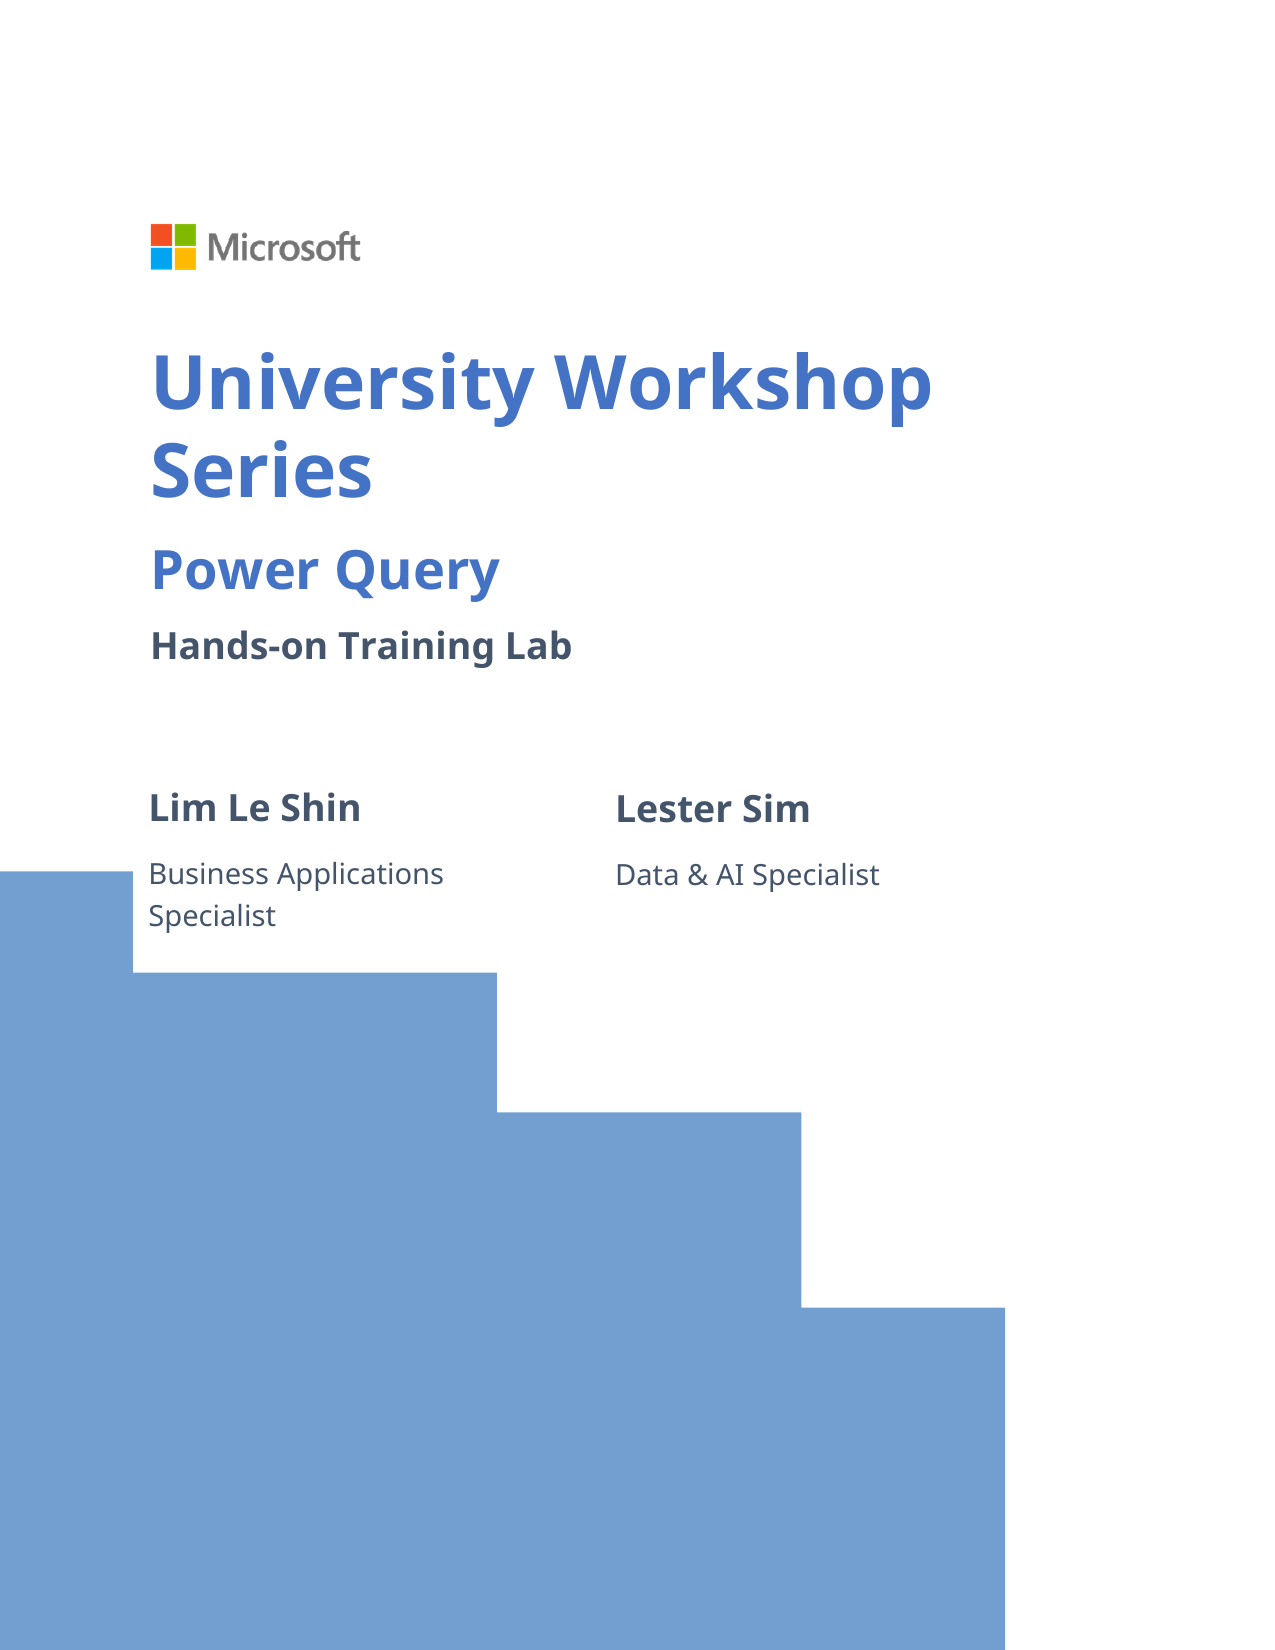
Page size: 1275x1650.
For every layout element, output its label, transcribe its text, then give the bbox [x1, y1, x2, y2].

text Hands-on Training Lab [150, 619, 1125, 670]
text University Workshop Series [150, 336, 1125, 519]
text Power Query [150, 536, 1125, 603]
picture [150, 223, 361, 270]
